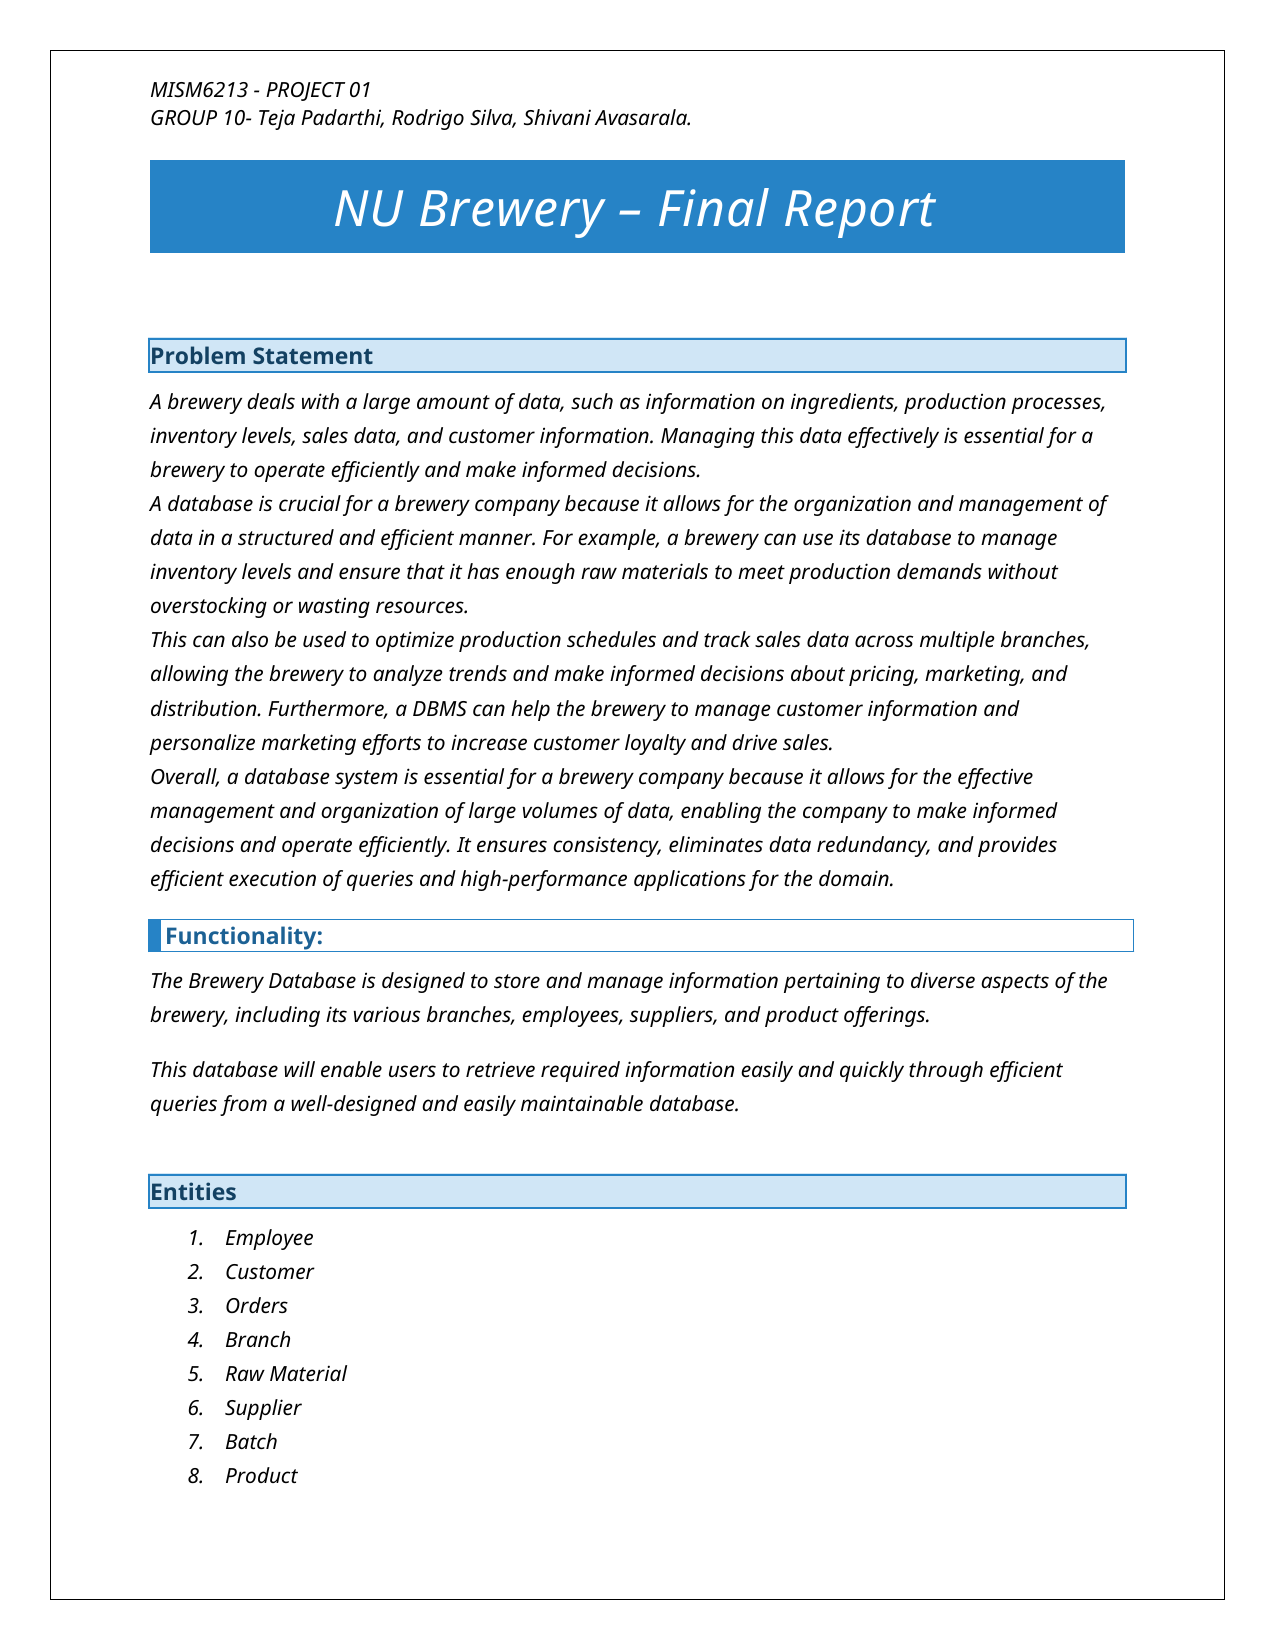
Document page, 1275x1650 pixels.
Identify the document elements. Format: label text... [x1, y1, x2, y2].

list Batch [187, 1427, 1125, 1456]
list Employee [187, 1223, 1125, 1251]
list Branch [187, 1325, 1125, 1354]
list Product [187, 1461, 1125, 1490]
subtitle Functionality: [161, 920, 1133, 951]
subtitle Problem Statement [150, 340, 1125, 371]
title NU Brewery – Final Report [150, 173, 1125, 241]
subtitle Entities [150, 1176, 1125, 1207]
list Supplier [187, 1393, 1125, 1422]
text This database will enable users to retrieve required information easily and quickly through efficient queries from a well-designed and easily maintainable database. [150, 1055, 1125, 1118]
list Customer [187, 1257, 1125, 1286]
text The Brewery Database is designed to store and manage information pertaining to diverse aspects of the brewery, including its various branches, employees, suppliers, and product offerings. [150, 966, 1125, 1029]
text A brewery deals with a large amount of data, such as information on ingredients, production processes, inventory levels, sales data, and customer information. Managing this data effectively is essential for a brewery to operate efficiently and make informed decisions. A database is crucial for a brewery company because it allows for the organization and management of data in a structured and efficient manner. For example, a brewery can use its database to manage inventory levels and ensure that it has enough raw materials to meet production demands without overstocking or wasting resources. This can also be used to optimize production schedules and track sales data across multiple branches, allowing the brewery to analyze trends and make informed decisions about pricing, marketing, and distribution. Furthermore, a DBMS can help the brewery to manage customer information and personalize marketing efforts to increase customer loyalty and drive sales. Overall, a database system is essential for a brewery company because it allows for the effective management and organization of large volumes of data, enabling the company to make informed decisions and operate efficiently. It ensures consistency, eliminates data redundancy, and provides efficient execution of queries and high-performance applications for the domain. [150, 387, 1125, 892]
list Orders [187, 1291, 1125, 1319]
list Raw Material [187, 1359, 1125, 1388]
